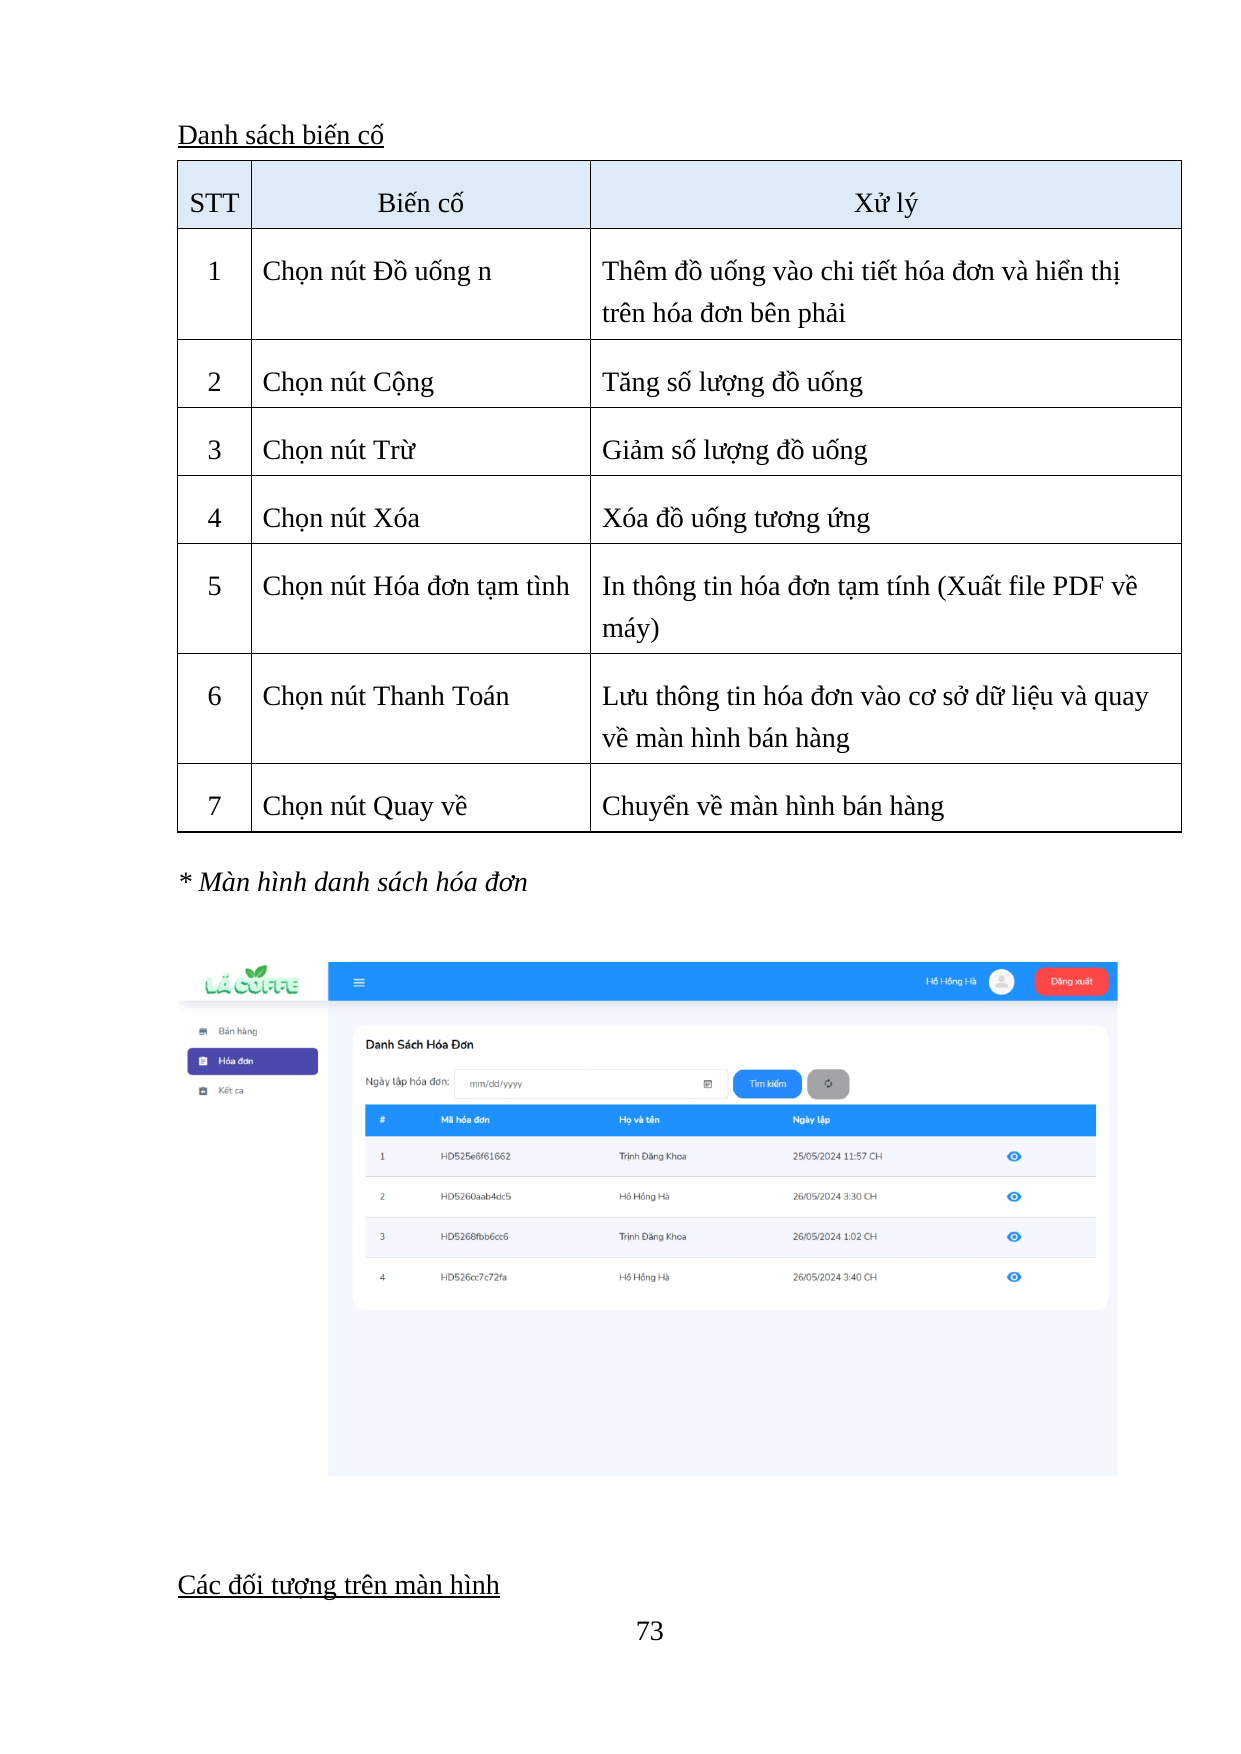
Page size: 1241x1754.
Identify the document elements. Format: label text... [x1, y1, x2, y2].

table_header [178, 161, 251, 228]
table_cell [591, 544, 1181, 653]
picture [177, 962, 1117, 1475]
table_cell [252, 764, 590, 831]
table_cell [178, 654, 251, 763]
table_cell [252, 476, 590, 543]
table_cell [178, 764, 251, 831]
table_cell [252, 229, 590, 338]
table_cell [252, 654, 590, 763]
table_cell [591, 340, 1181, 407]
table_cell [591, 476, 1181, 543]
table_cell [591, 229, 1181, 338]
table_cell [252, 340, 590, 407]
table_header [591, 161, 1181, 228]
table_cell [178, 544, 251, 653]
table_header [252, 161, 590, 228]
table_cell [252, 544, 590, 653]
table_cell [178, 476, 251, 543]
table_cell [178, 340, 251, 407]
text Danh sách biến cố [177, 118, 1122, 151]
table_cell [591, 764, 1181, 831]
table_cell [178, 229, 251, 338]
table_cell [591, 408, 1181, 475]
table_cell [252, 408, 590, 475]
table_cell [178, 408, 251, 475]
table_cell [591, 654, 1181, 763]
text * Màn hình danh sách hóa đơn [177, 865, 1122, 897]
